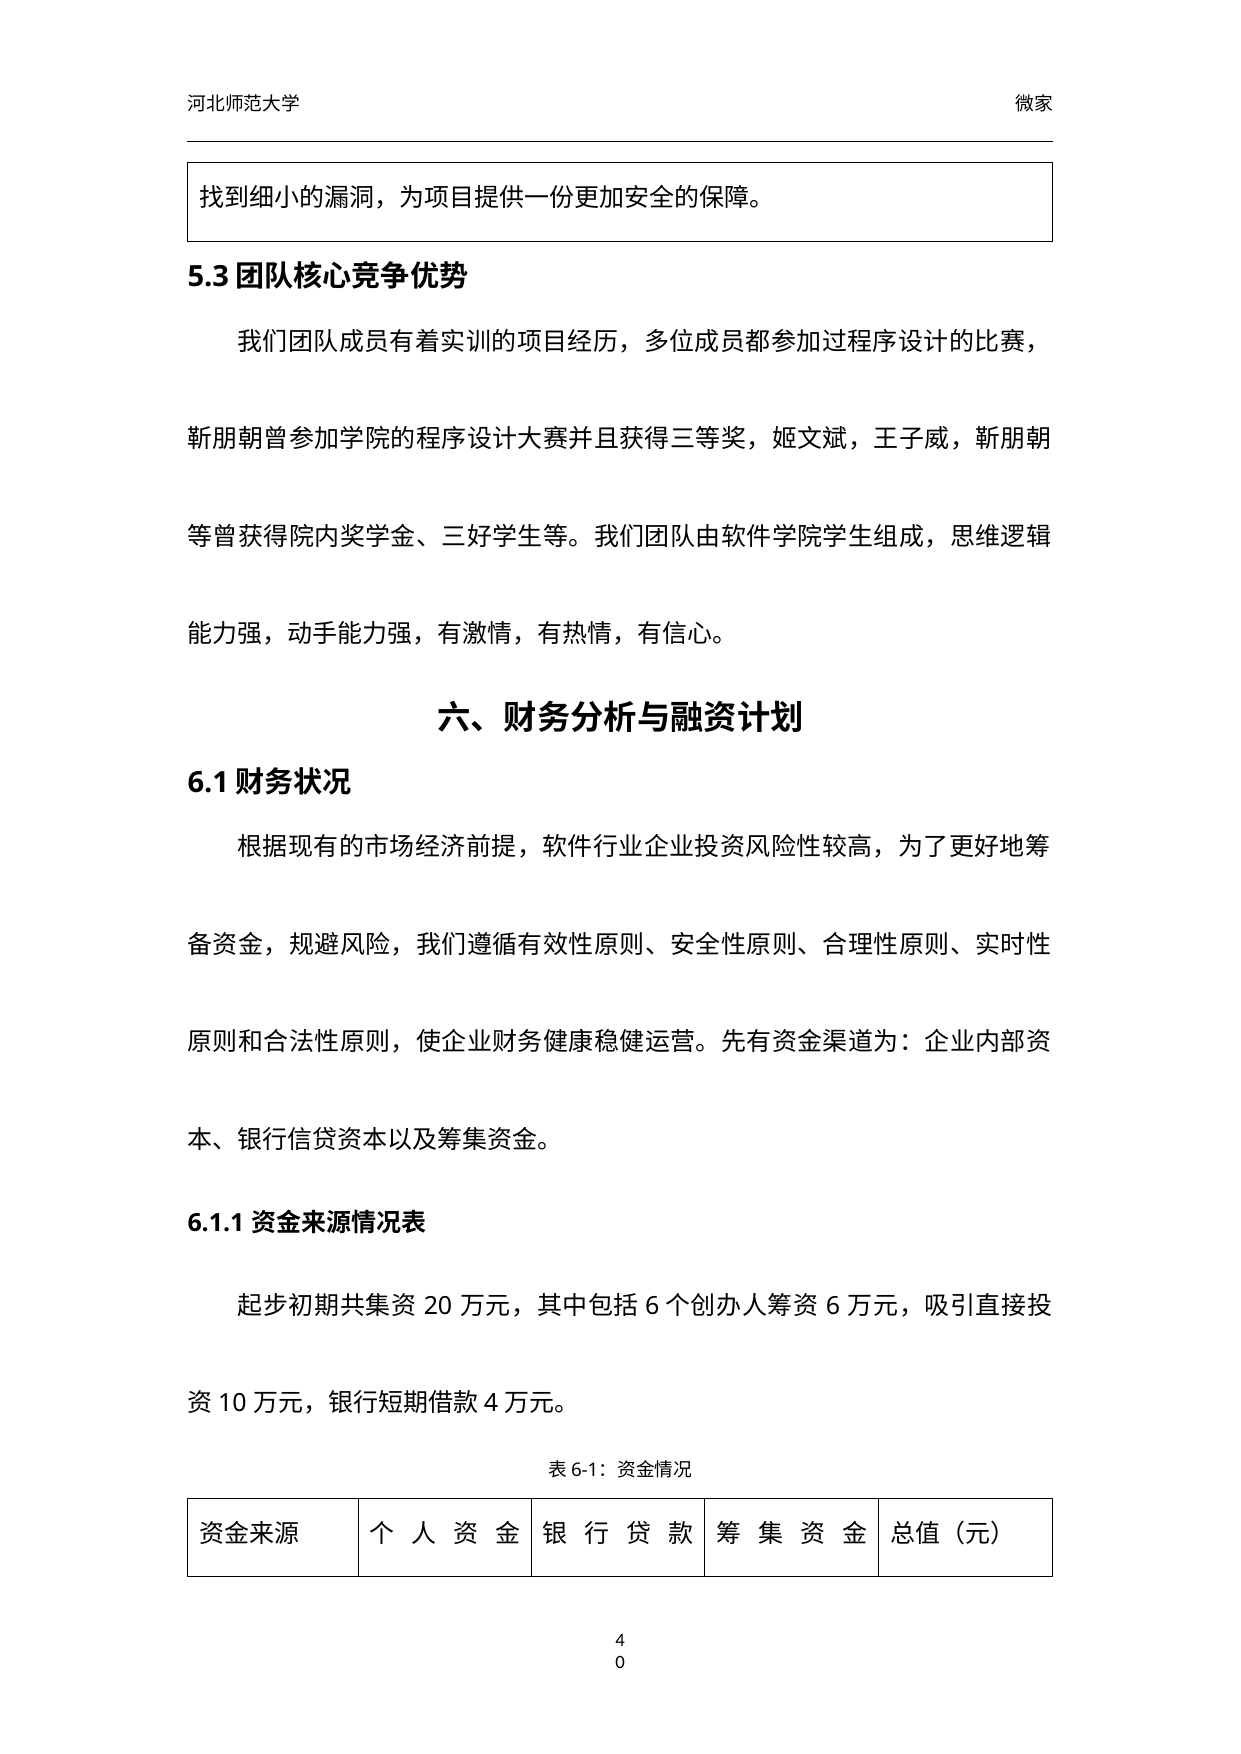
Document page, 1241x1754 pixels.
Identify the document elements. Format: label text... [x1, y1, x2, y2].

text 起步初期共集资 20 万元，其中包括6个创办人筹资 6 万元，吸引直接投资 10 万元，银行短期借款 4 万元。 [187, 1271, 1053, 1433]
text 6.1财务状况 [187, 747, 1053, 812]
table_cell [188, 163, 1052, 241]
text 根据现有的市场经济前提，软件行业企业投资风险性较高，为了更好地筹备资金，规避风险，我们遵循有效性原则、安全性原则、合理性原则、实时性原则和合法性原则，使企业财务健康稳健运营。先有资金渠道为：企业内部资本、银行信贷资本以及筹集资金。 [187, 812, 1053, 1170]
table_header 银行贷款（元） [532, 1499, 704, 1576]
text 5.3团队核心竞争优势 [187, 242, 1053, 307]
text 表6-1：资金情况 [187, 1452, 1053, 1484]
text 6.1.1 资金来源情况表 [187, 1188, 1053, 1253]
list 财务分析与融资计划 [187, 682, 1053, 747]
table_header 总值（元） [879, 1499, 1052, 1576]
table_header 个人资金（元） [359, 1499, 531, 1576]
table_header 资金来源 [188, 1499, 358, 1576]
text 我们团队成员有着实训的项目经历，多位成员都参加过程序设计的比赛，靳朋朝曾参加学院的程序设计大赛并且获得三等奖，姬文斌，王子威，靳朋朝等曾获得院内奖学金、三好学生等。我们团队由软件学院学生组成，思维逻辑能力强，动手能力强，有激情，有热情，有信心。 [187, 307, 1053, 664]
table_header 筹集资金（元） [705, 1499, 878, 1576]
